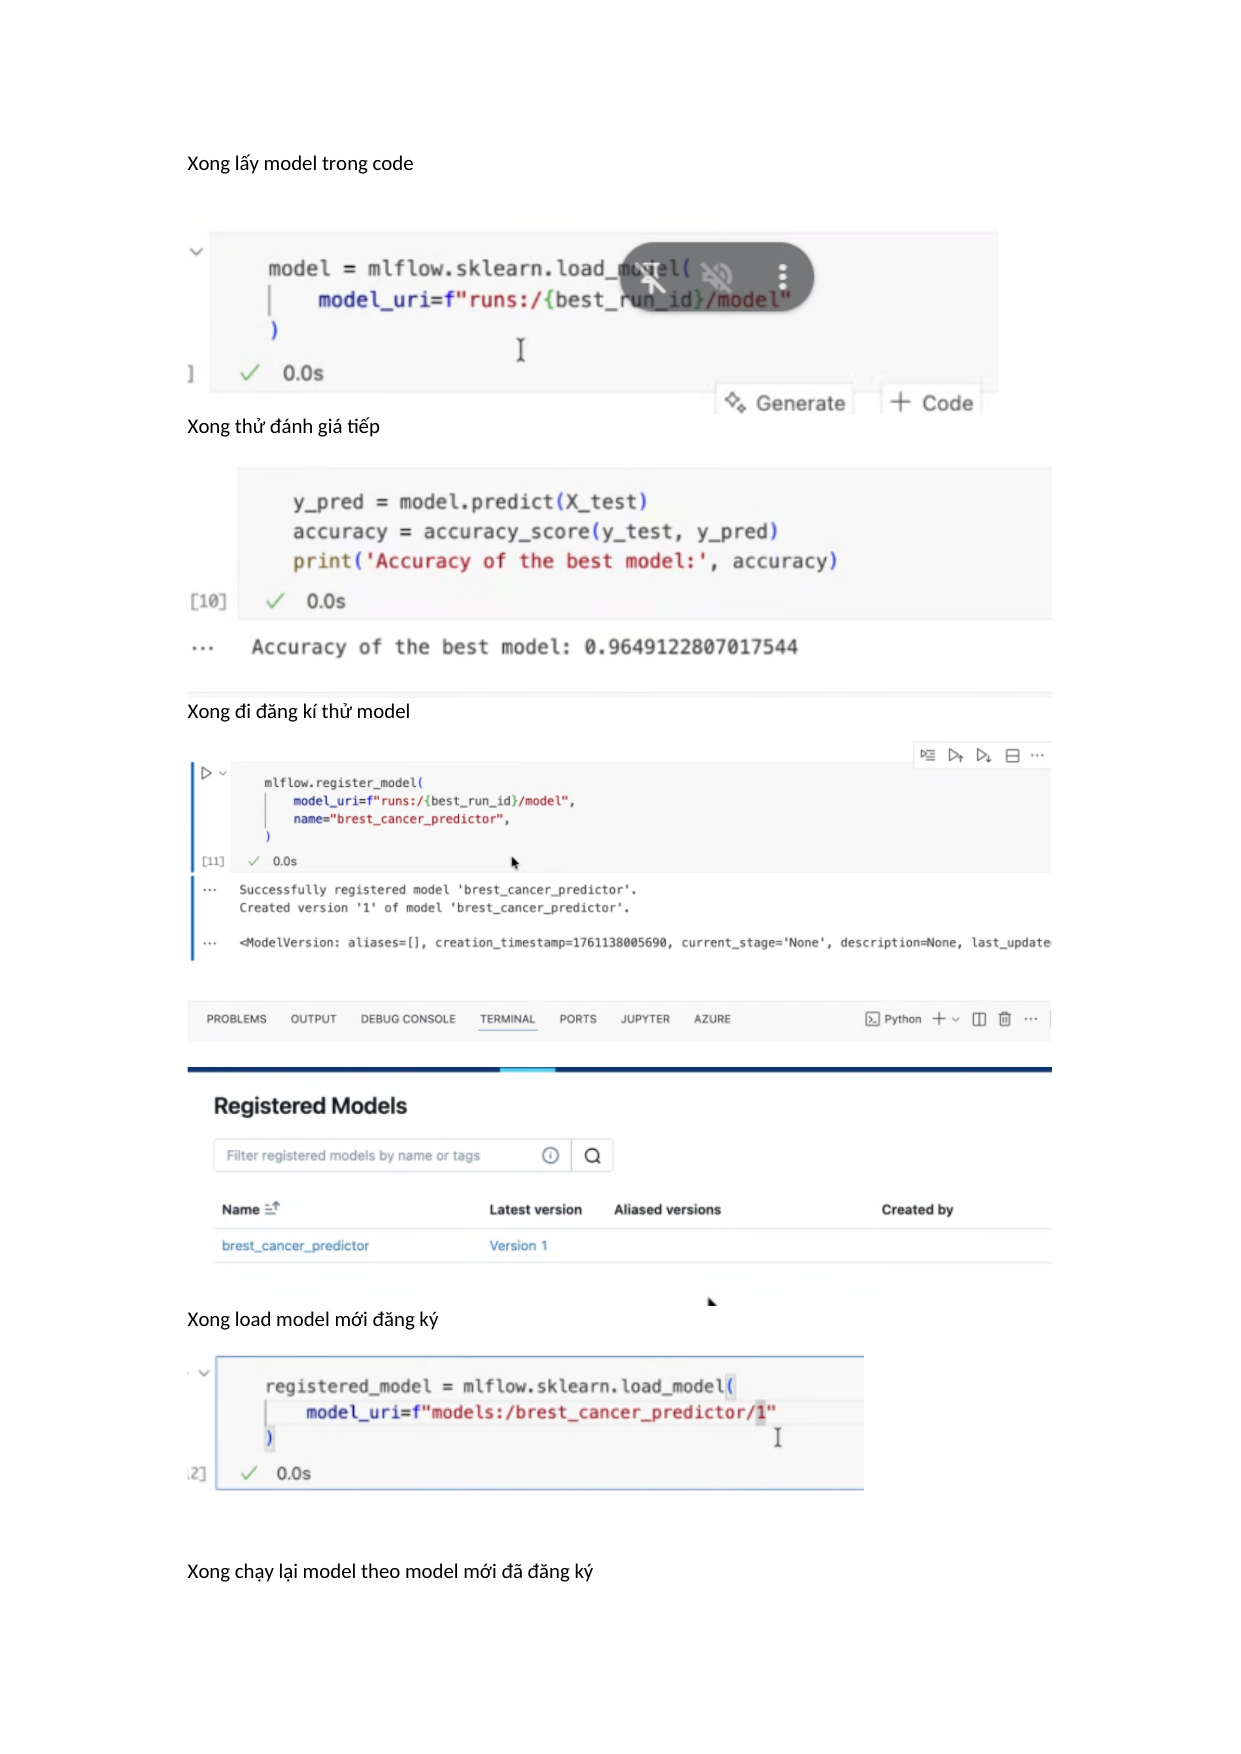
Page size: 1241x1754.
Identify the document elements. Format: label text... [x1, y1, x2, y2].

text Xong thử đánh giá tiếp [187, 413, 1053, 438]
text Xong lấy model trong code [187, 150, 1053, 175]
picture [187, 200, 999, 414]
text Xong đi đăng kí thử model [187, 698, 1053, 723]
picture [187, 723, 1052, 1042]
picture [187, 1331, 864, 1558]
picture [187, 438, 1053, 698]
text Xong chạy lại model theo model mới đã đăng ký [187, 1558, 1053, 1583]
text Xong load model mới đăng ký [187, 1306, 1053, 1331]
picture [187, 1067, 1052, 1306]
